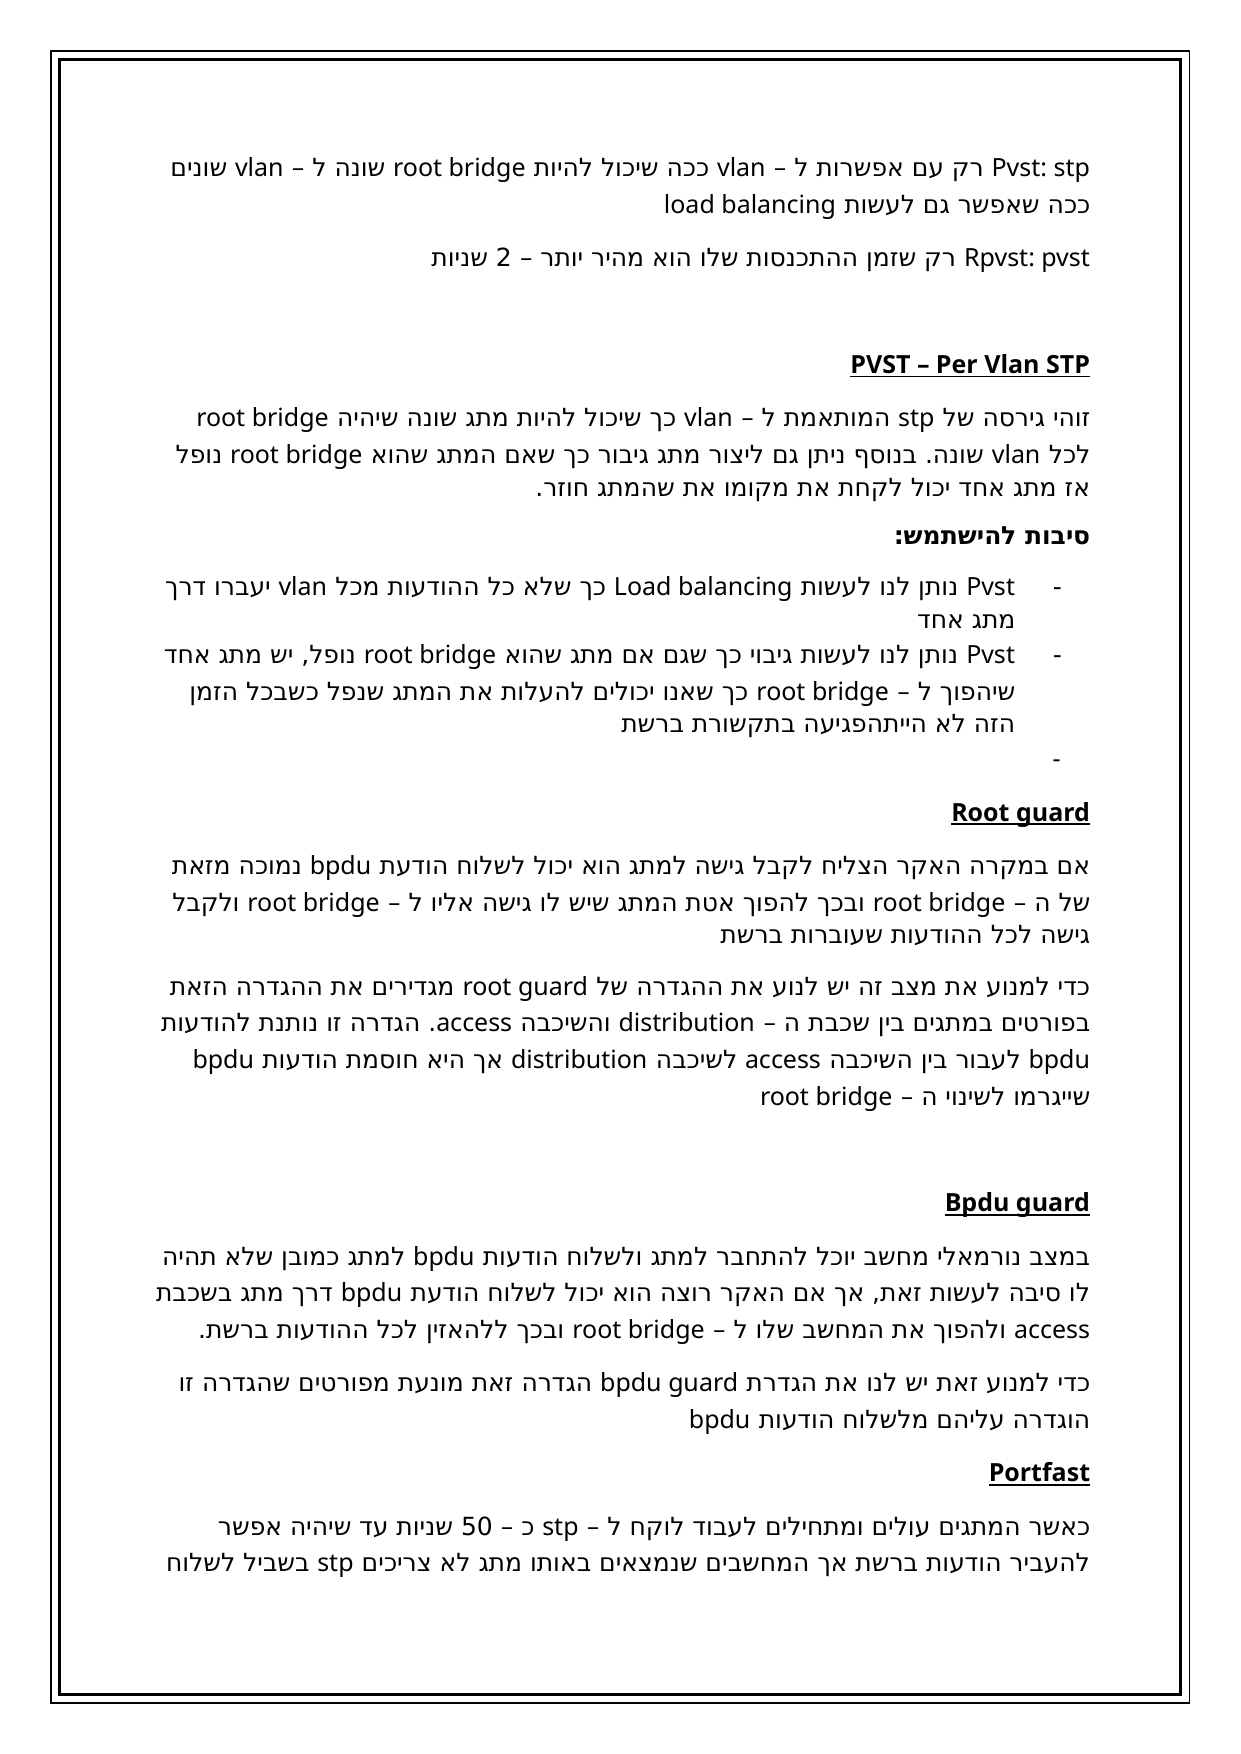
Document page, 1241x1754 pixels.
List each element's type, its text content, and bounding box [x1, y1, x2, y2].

text אם במקרה האקר הצליח לקבל גישה למתג הוא יכול לשלוח הודעת bpdu נמוכה מזאת של ה – root bridge ובכך להפוך אטת המתג שיש לו גישה אליו ל – root bridge ולקבל גישה לכל ההודעות שעוברות ברשת [150, 848, 1090, 950]
text במצב נורמאלי מחשב יוכל להתחבר למתג ולשלוח הודעות bpdu למתג כמובן שלא תהיה לו סיבה לעשות זאת, אך אם האקר רוצה הוא יכול לשלוח הודעת bpdu דרך מתג בשכבת access ולהפוך את המחשב שלו ל – root bridge ובכך ללהאזין לכל ההודעות ברשת. [150, 1238, 1090, 1346]
list Pvst נותן לנו לעשות Load balancing כך שלא כל ההודעות מכל vlan יעברו דרך מתג אחד [150, 569, 1053, 634]
text כדי למנוע את מצב זה יש לנוע את ההגדרה של root guard מגדירים את ההגדרה הזאת בפורטים במתגים בין שכבת ה – distribution והשיכבה access. הגדרה זו נותנת להודעות bpdu לעבור בין השיכבה access לשיכבה distribution אך היא חוסמת הודעות bpdu שייגרמו לשינוי ה – root bridge [150, 969, 1090, 1112]
text כדי למנוע זאת יש לנו את הגדרת bpdu guard הגדרה זאת מונעת מפורטים שהגדרה זו הוגדרה עליהם מלשלוח הודעות bpdu [150, 1365, 1090, 1436]
text Pvst: stp רק עם אפשרות ל – vlan ככה שיכול להיות root bridge שונה ל – vlan שונים ככה שאפשר גם לעשות load balancing [150, 150, 1090, 220]
list Pvst נותן לנו לעשות גיבוי כך שגם אם מתג שהוא root bridge נופל, יש מתג אחד שיהפוך ל – root bridge כך שאנו יכולים להעלות את המתג שנפל כשבכל הזמן הזה לא הייתהפגיעה בתקשורת ברשת [150, 637, 1053, 739]
text PVST – Per Vlan STP [150, 347, 1090, 381]
text Bpdu guard [150, 1185, 1090, 1219]
text סיבות להישתמש: [150, 521, 1090, 550]
text Root guard [150, 794, 1090, 828]
text Rpvst: pvst רק שזמן ההתכנסות שלו הוא מהיר יותר – 2 שניות [150, 240, 1090, 274]
text Portfast [150, 1455, 1090, 1489]
text זוהי גירסה של stp המותאמת ל – vlan כך שיכול להיות מתג שונה שיהיה root bridge לכל vlan שונה. בנוסף ניתן גם ליצור מתג גיבור כך שאם המתג שהוא root bridge נופל אז מתג אחד יכול לקחת את מקומו את שהמתג חוזר. [150, 400, 1090, 502]
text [150, 1508, 1090, 1579]
